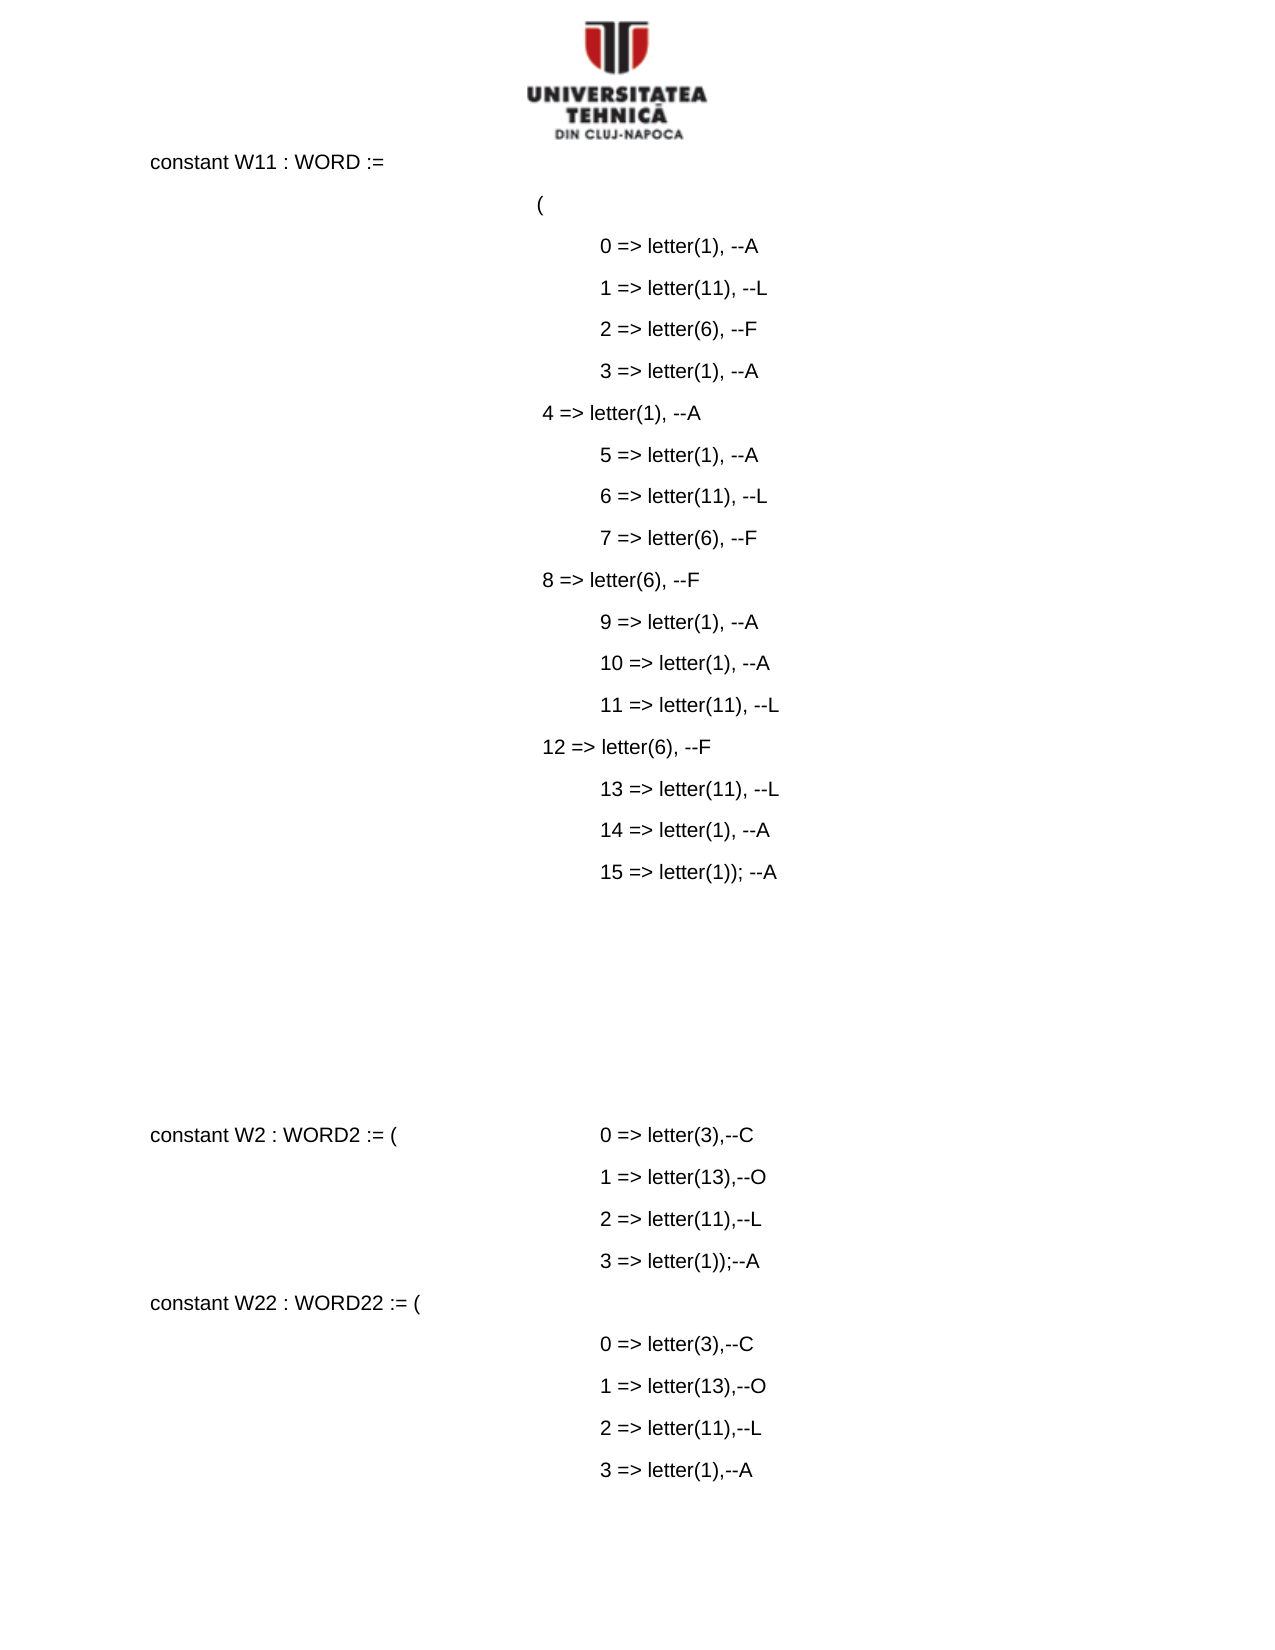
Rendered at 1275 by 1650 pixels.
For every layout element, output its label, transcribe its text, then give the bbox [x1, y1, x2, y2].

text 0 => letter(3),--C [150, 1332, 1125, 1356]
text constant W22 : WORD22 := ( [150, 1290, 1125, 1314]
text 13 => letter(11), --L [150, 777, 1125, 801]
text 1 => letter(11), --L [150, 275, 1125, 299]
text 2 => letter(11),--L [150, 1207, 1125, 1231]
text 12 => letter(6), --F [150, 735, 1125, 759]
text 0 => letter(1), --A [150, 233, 1125, 257]
text 6 => letter(11), --L [150, 484, 1125, 508]
text 3 => letter(1), --A [150, 359, 1125, 383]
text 9 => letter(1), --A [150, 609, 1125, 633]
text 11 => letter(11), --L [150, 693, 1125, 717]
text 15 => letter(1)); --A [150, 860, 1125, 909]
text 1 => letter(13),--O [150, 1165, 1125, 1189]
picture [501, 12, 734, 150]
text 2 => letter(6), --F [150, 317, 1125, 341]
text 7 => letter(6), --F [150, 526, 1125, 550]
text ( [150, 192, 1125, 216]
text 5 => letter(1), --A [150, 442, 1125, 466]
text constant W2 : WORD2 := ( 0 => letter(3),--C [150, 1123, 1125, 1147]
text 10 => letter(1), --A [150, 651, 1125, 675]
text 3 => letter(1));--A [150, 1248, 1125, 1272]
text 4 => letter(1), --A [150, 401, 1125, 424]
text 1 => letter(13),--O [150, 1374, 1125, 1398]
text 14 => letter(1), --A [150, 818, 1125, 842]
text constant W11 : WORD := [150, 150, 1125, 174]
text 3 => letter(1),--A [150, 1457, 1125, 1481]
text 2 => letter(11),--L [150, 1416, 1125, 1439]
text 8 => letter(6), --F [150, 568, 1125, 592]
